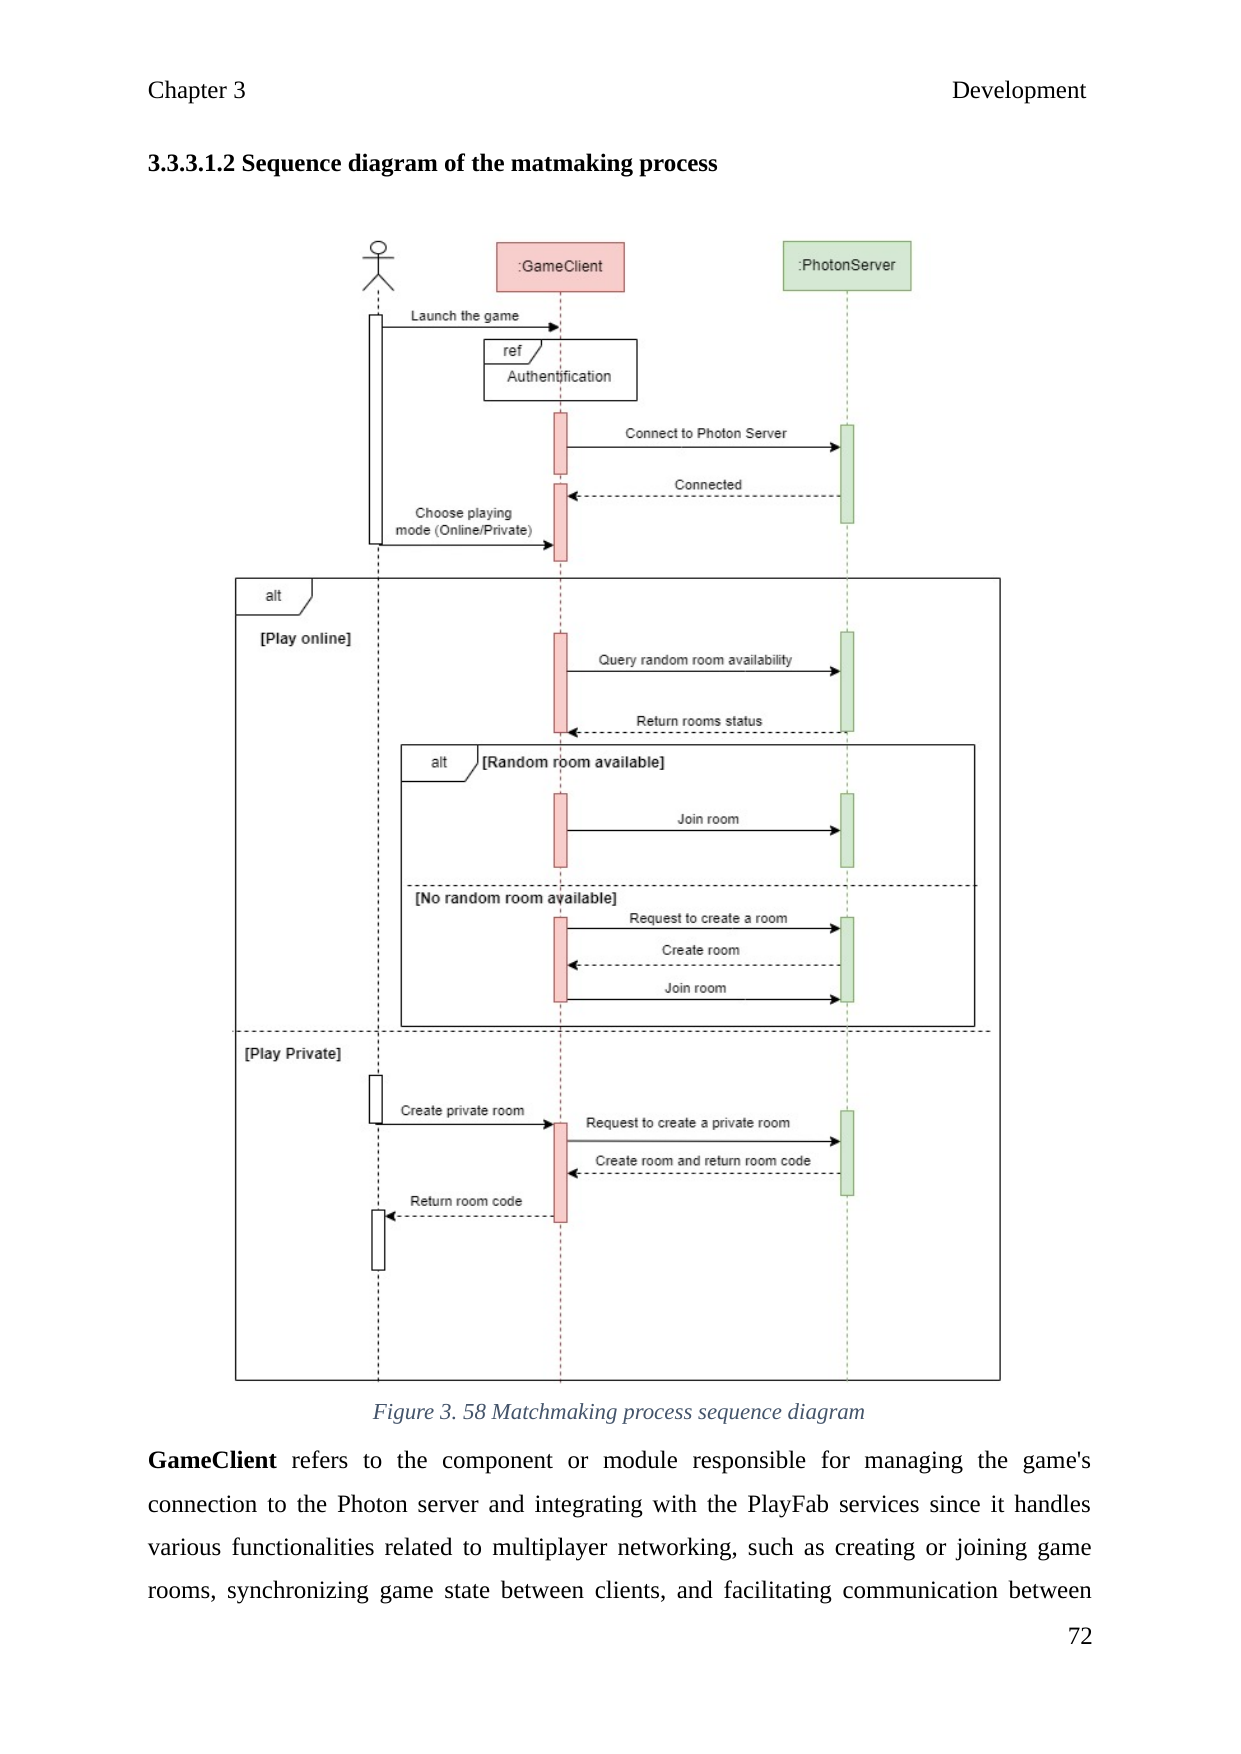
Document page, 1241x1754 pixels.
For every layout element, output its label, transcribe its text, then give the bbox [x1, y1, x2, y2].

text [148, 1446, 1092, 1604]
subtitle 3.3.3.1.2 Sequence diagram of the matmaking process [148, 148, 1092, 176]
text Figure 3. 58 Matchmaking process sequence diagram [148, 1398, 1092, 1425]
picture [232, 233, 1008, 1384]
